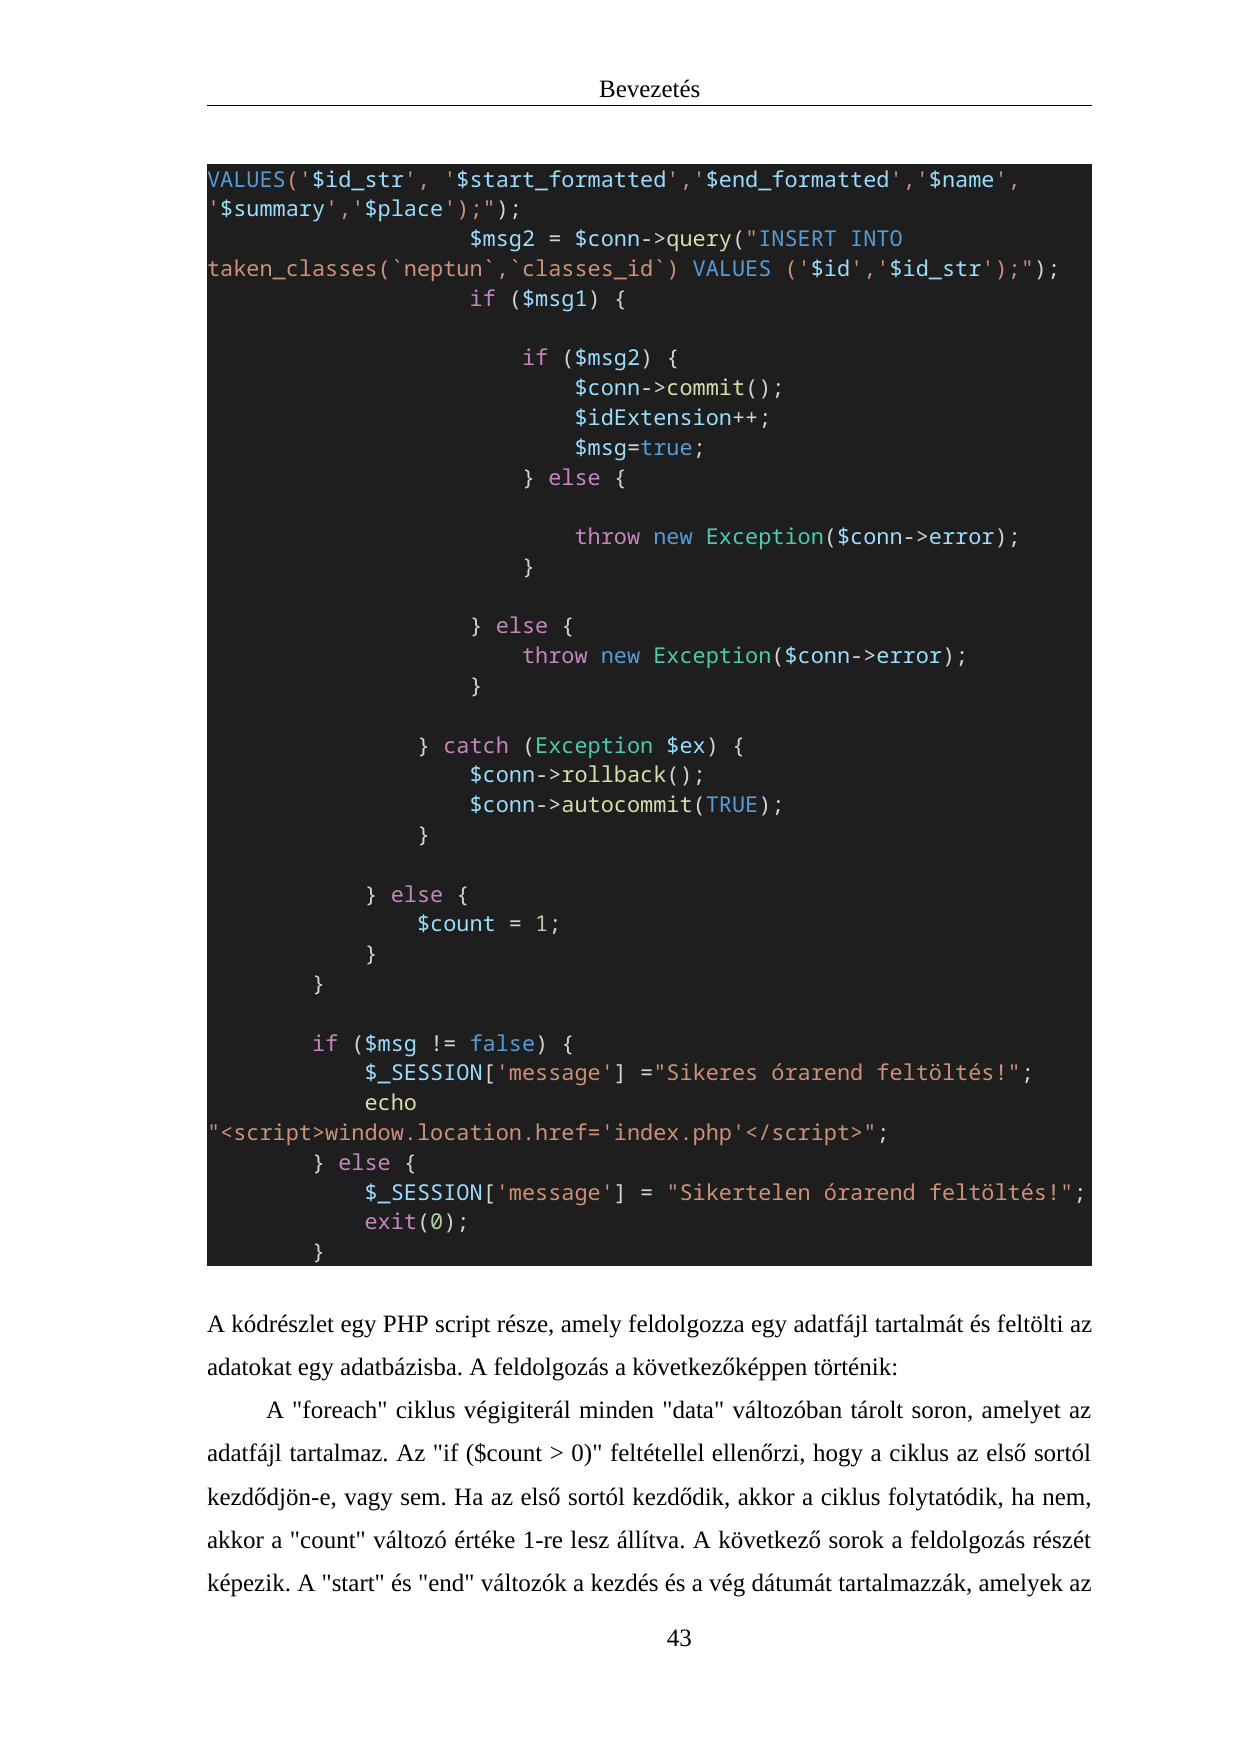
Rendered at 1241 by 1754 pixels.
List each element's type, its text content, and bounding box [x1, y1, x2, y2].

text $_SESSION['message'] = "Sikertelen órarend feltöltés!"; [207, 1177, 1092, 1206]
text } else { [207, 611, 1092, 640]
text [207, 164, 1092, 223]
text $msg=true; [207, 432, 1092, 462]
text } [207, 670, 1092, 700]
text $msg2 = $conn->query("INSERT INTO taken_classes(`neptun`,`classes_id`) VALUES ('$id','$id_str');"); [207, 223, 1092, 283]
text A kódrészlet egy PHP script része, amely feldolgozza egy adatfájl tartalmát és feltölti az adatokat egy adatbázisba. A feldolgozás a következőképpen történik: [207, 1309, 1092, 1381]
text } [207, 551, 1092, 581]
text } [207, 968, 1092, 998]
text echo "<script>window.location.href='index.php'</script>"; [207, 1087, 1092, 1147]
text } [207, 938, 1092, 968]
text } [207, 1236, 1092, 1266]
text $count = 1; [207, 908, 1092, 938]
text if ($msg1) { [207, 283, 1092, 313]
text throw new Exception($conn->error); [207, 640, 1092, 670]
text $idExtension++; [207, 402, 1092, 432]
text exit(0); [207, 1206, 1092, 1236]
text $_SESSION['message'] ="Sikeres órarend feltöltés!"; [207, 1057, 1092, 1087]
text $conn->autocommit(TRUE); [207, 789, 1092, 819]
text } [207, 819, 1092, 849]
text if ($msg2) { [207, 342, 1092, 372]
text } catch (Exception $ex) { [207, 730, 1092, 759]
text $conn->commit(); [207, 372, 1092, 402]
text if ($msg != false) { [207, 1028, 1092, 1057]
text throw new Exception($conn->error); [207, 521, 1092, 551]
text } else { [207, 1147, 1092, 1177]
text $conn->rollback(); [207, 759, 1092, 789]
text } else { [207, 462, 1092, 491]
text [207, 1395, 1092, 1597]
text } else { [207, 879, 1092, 908]
